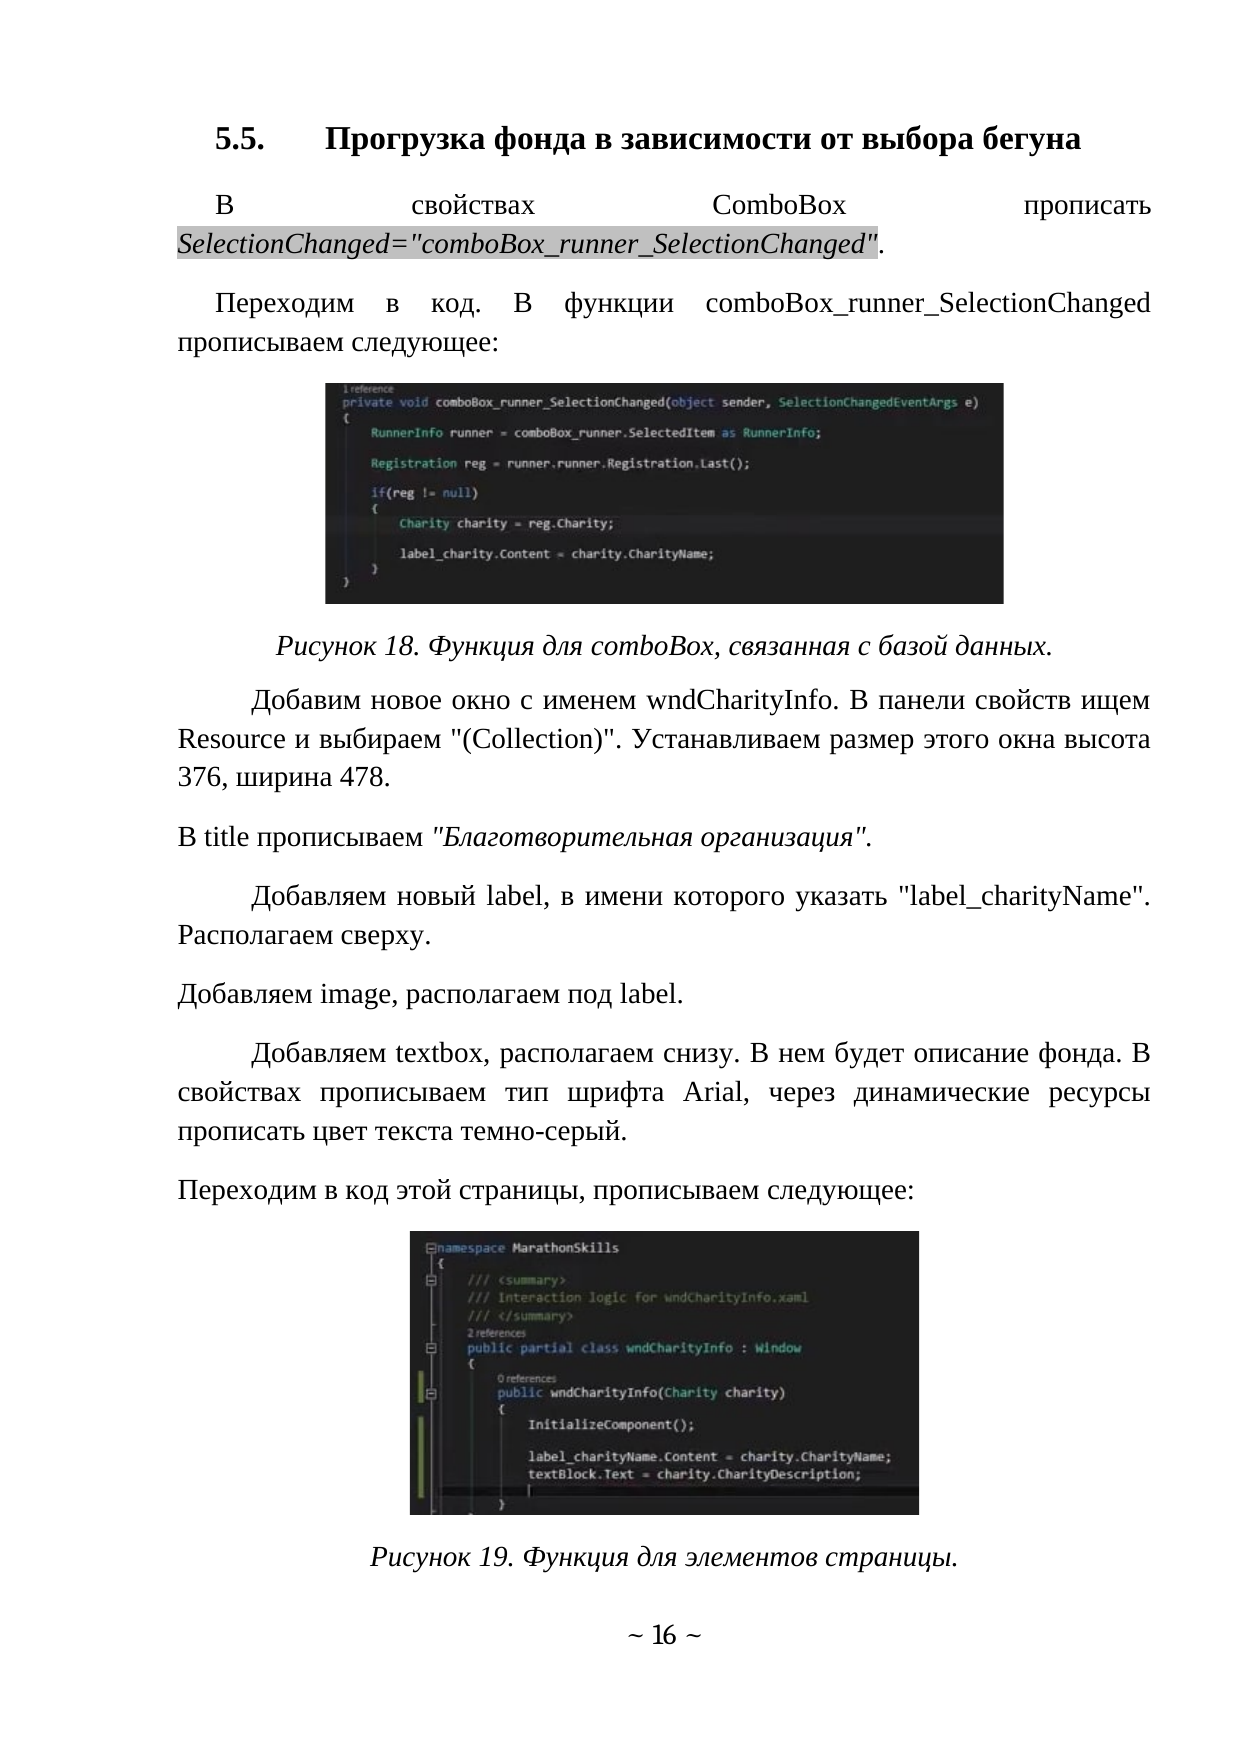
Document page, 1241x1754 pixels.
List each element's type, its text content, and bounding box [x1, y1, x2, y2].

text Добавляем image, располагаем под label. [177, 976, 1152, 1010]
text Добавляем новый label, в имени которого указать "label_charityName". Располагаем сверху. [177, 878, 1152, 950]
text Добавляем textbox, располагаем снизу. В нем будет описание фонда. В свойствах прописываем тип шрифта Arial, через динамические ресурсы прописать цвет текста темно-серый. [177, 1036, 1152, 1146]
text В title прописываем "Благотворительная организация". [177, 819, 1152, 852]
text Рисунок 19. Функция для элементов страницы. [177, 1539, 1152, 1573]
picture [325, 383, 1004, 604]
text Рисунок 18. Функция для comboBox, связанная с базой данных. [177, 628, 1152, 662]
text Переходим в код этой страницы, прописываем следующее: [177, 1172, 1152, 1206]
text Добавим новое окно с именем wndCharityInfo. В панели свойств ищем Resource и выбираем "(Collection)". Устанавливаем размер этого окна высота 376, ширина 478. [177, 682, 1152, 793]
text В свойствах ComboBox прописать SelectionChanged="comboBox_runner_SelectionChanged". [177, 187, 1152, 259]
text Переходим в код. В функции comboBox_runner_SelectionChanged прописываем следующее: [177, 285, 1152, 357]
picture [409, 1231, 920, 1515]
subtitle Прогрузка фонда в зависимости от выбора бегуна [215, 118, 1152, 156]
